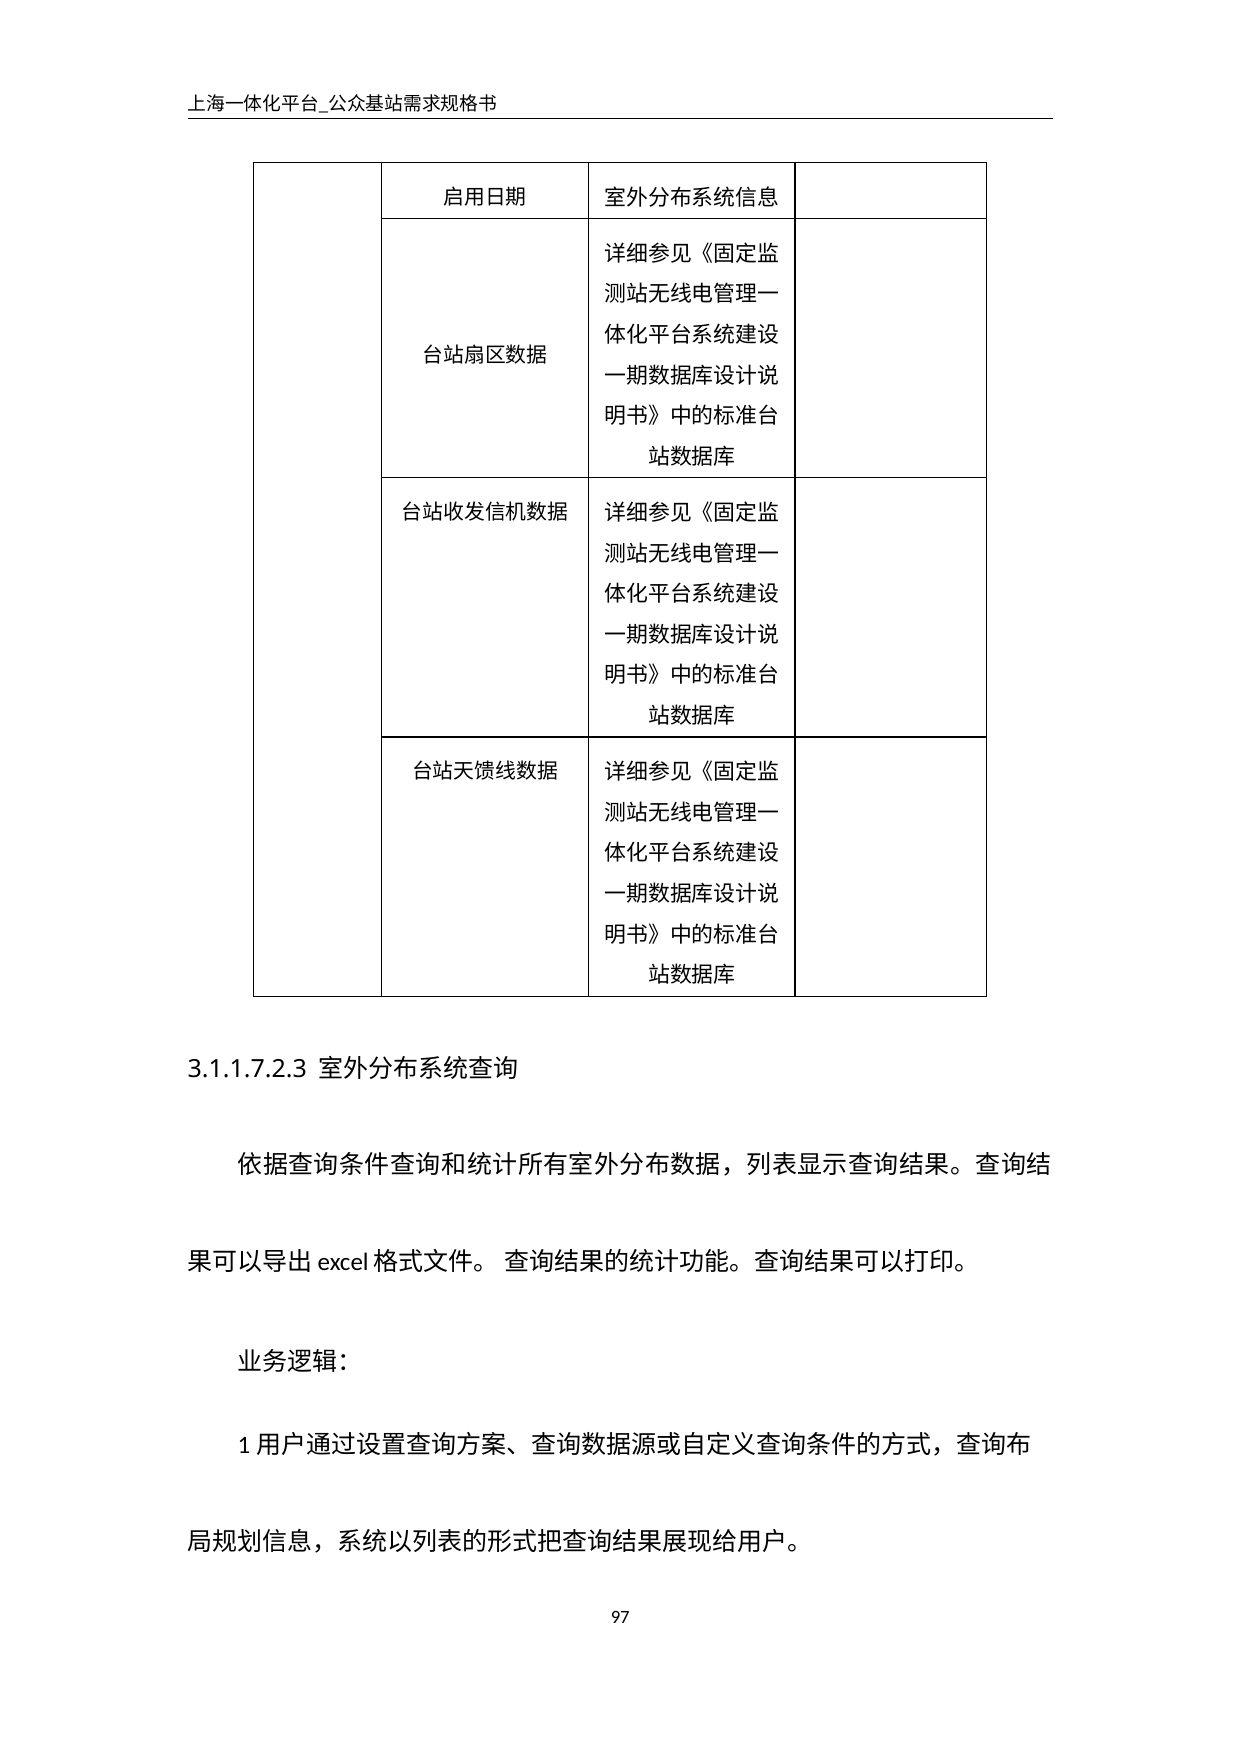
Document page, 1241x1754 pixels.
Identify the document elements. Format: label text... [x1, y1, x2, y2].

table_cell 台站收发信机数据 [382, 478, 588, 736]
text 依据查询条件查询和统计所有室外分布数据，列表显示查询结果。查询结果可以导出excel格式文件。 查询结果的统计功能。查询结果可以打印。 [187, 1130, 1053, 1292]
subtitle 室外分布系统查询 [187, 1034, 1053, 1099]
text 1 用户通过设置查询方案、查询数据源或自定义查询条件的方式，查询布局规划信息，系统以列表的形式把查询结果展现给用户。 [187, 1410, 1053, 1572]
table_cell [796, 219, 986, 477]
table_cell 启用日期 [382, 163, 588, 218]
table_cell [796, 478, 986, 736]
table_cell 详细参见《固定监测站无线电管理一体化平台系统建设一期数据库设计说明书》中的标准台站数据库 [589, 478, 794, 736]
table_cell 台站天馈线数据 [382, 738, 588, 996]
table_cell 室外分布系统信息 [589, 163, 794, 218]
table_cell [796, 738, 986, 996]
table_cell 详细参见《固定监测站无线电管理一体化平台系统建设一期数据库设计说明书》中的标准台站数据库 [589, 738, 794, 996]
table_cell 台站扇区数据 [382, 219, 588, 477]
table_cell [796, 163, 986, 218]
table_cell 详细参见《固定监测站无线电管理一体化平台系统建设一期数据库设计说明书》中的标准台站数据库 [589, 219, 794, 477]
text 业务逻辑： [187, 1327, 1053, 1392]
